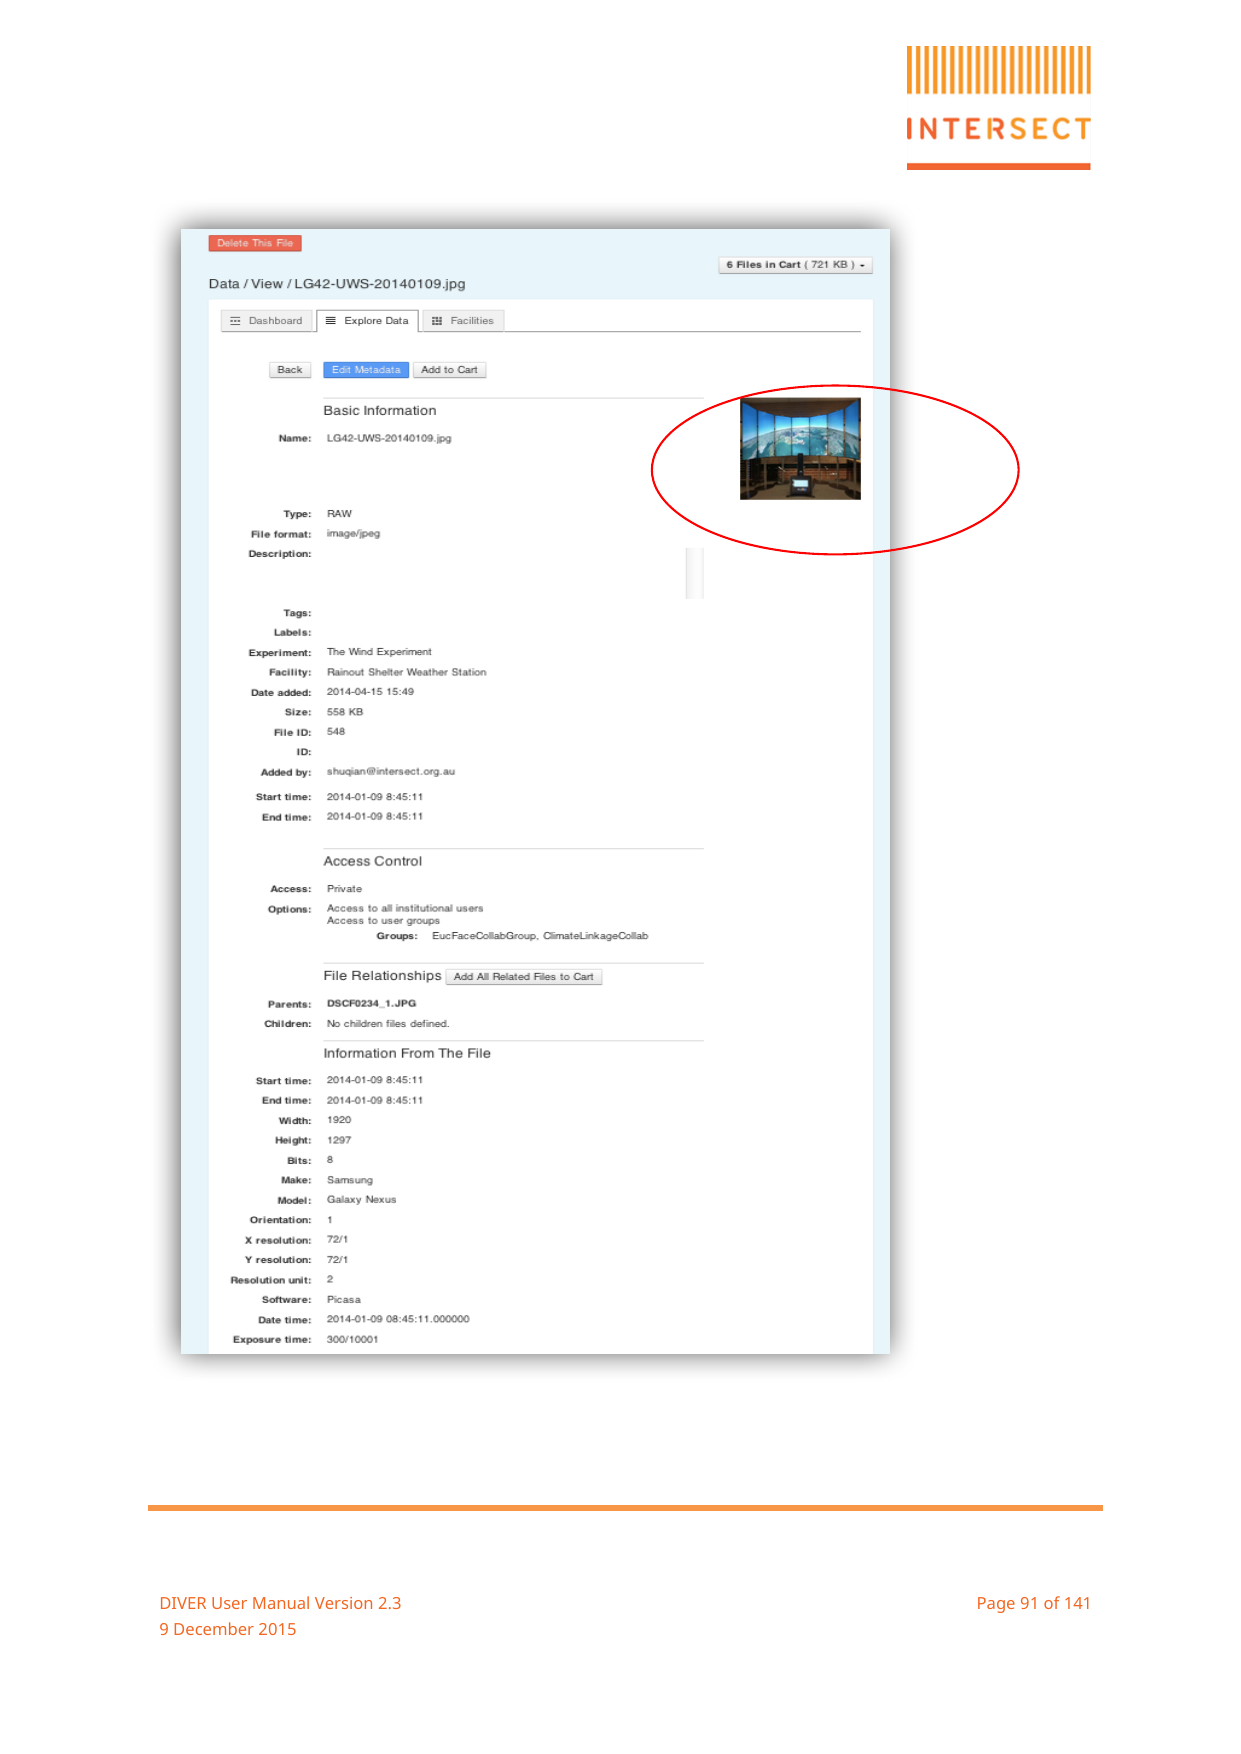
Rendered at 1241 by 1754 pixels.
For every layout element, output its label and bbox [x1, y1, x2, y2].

picture [181, 229, 890, 1354]
picture [905, 44, 1093, 172]
picture [653, 387, 890, 553]
